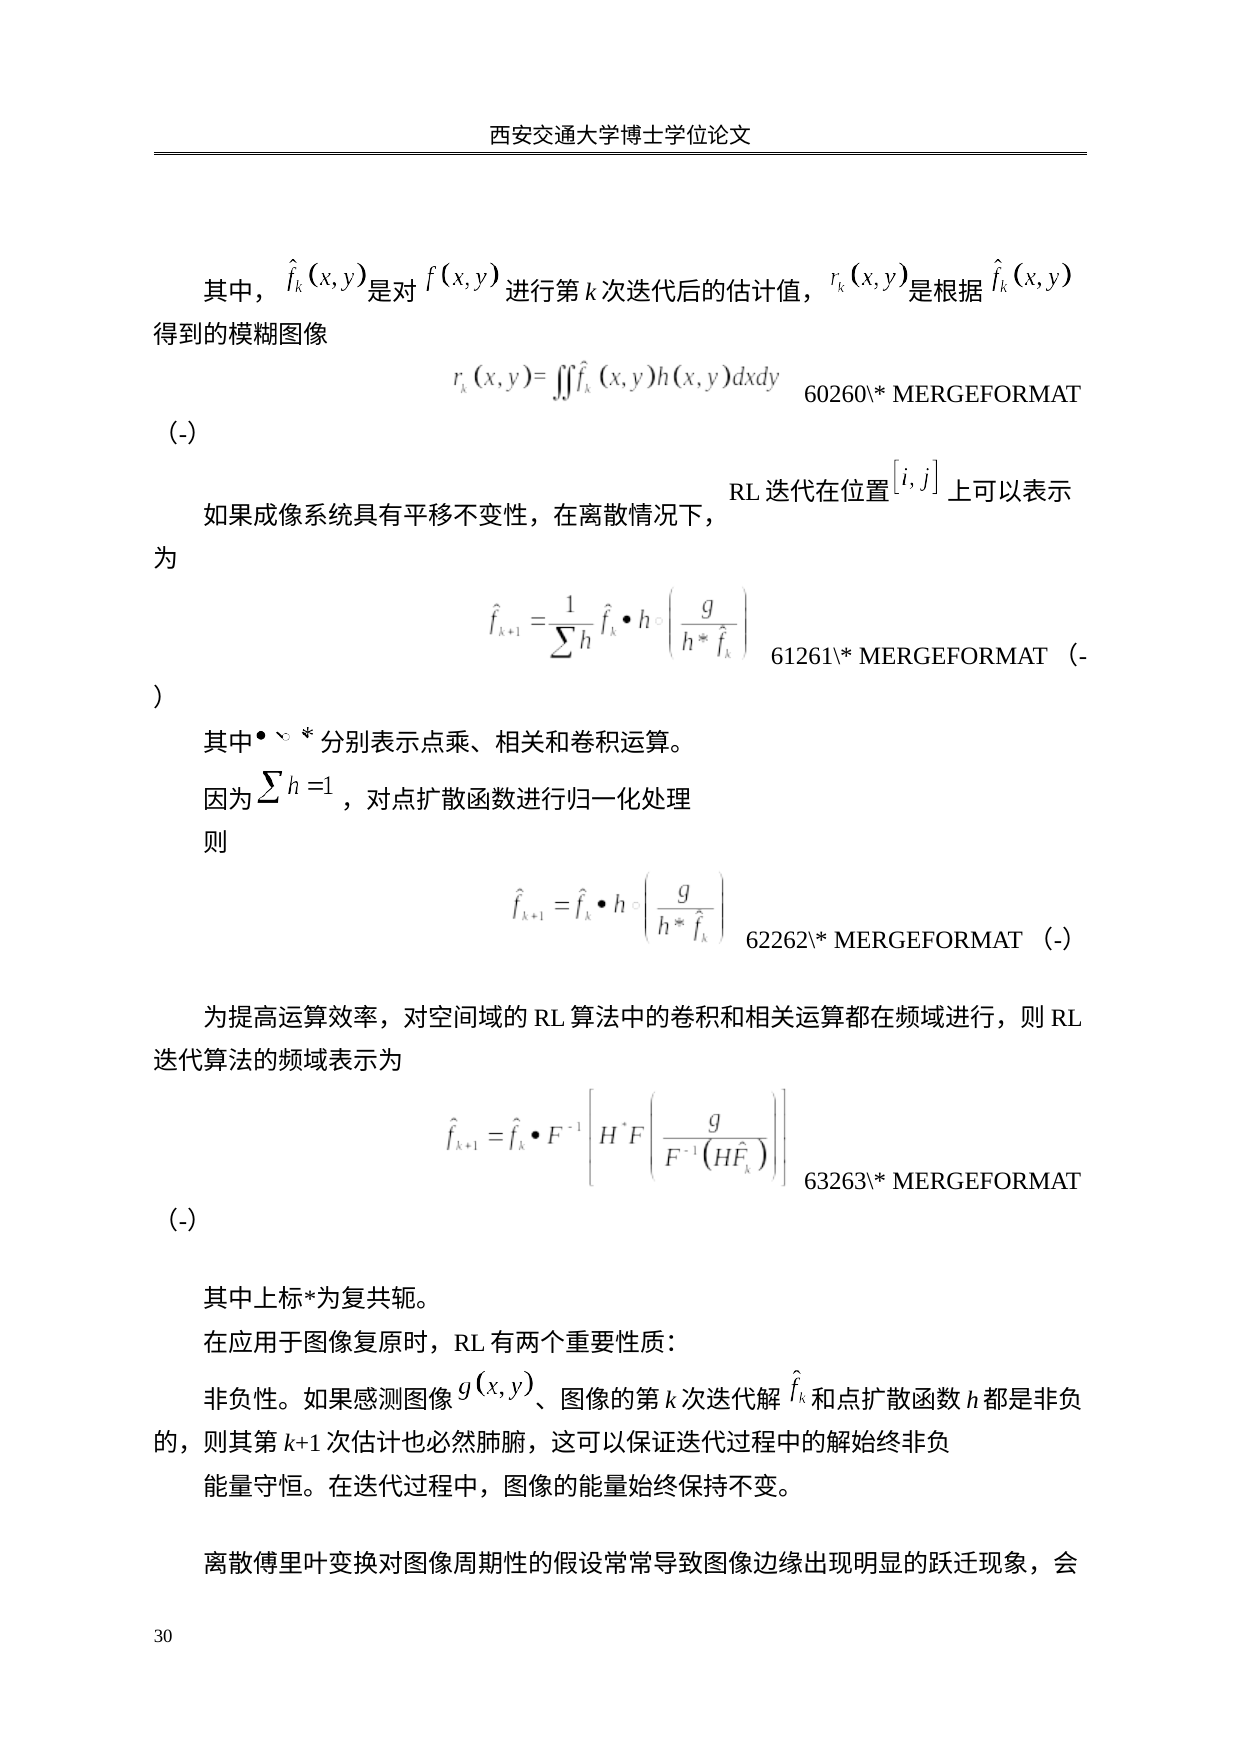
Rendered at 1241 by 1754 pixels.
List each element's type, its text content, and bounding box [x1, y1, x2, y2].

text 因为 ，对点扩散函数进行归一化处理 [153, 766, 1087, 816]
text 在应用于图像复原时，RL有两个重要性质： [153, 1322, 1087, 1358]
text 非负性。如果感测图像、图像的第k次迭代解和点扩散函数h都是非负的，则其第k+1次估计也必然肺腑，这可以保证迭代过程中的解始终非负 [153, 1365, 1087, 1459]
text 能量守恒。在迭代过程中，图像的能量始终保持不变。 [153, 1466, 1087, 1502]
text 其中 分别表示点乘、相关和卷积运算。 [153, 721, 1087, 758]
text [153, 1544, 1087, 1580]
text 其中，是对 进行第k次迭代后的估计值，是根据得到的模糊图像 [153, 255, 1087, 351]
text 则 [153, 823, 1087, 859]
text 如果成像系统具有平移不变性，在离散情况下，RL迭代在位置 上可以表示为 [153, 457, 1087, 575]
text 为提高运算效率，对空间域的RL算法中的卷积和相关运算都在频域进行，则RL迭代算法的频域表示为 [153, 997, 1087, 1077]
text 其中上标*为复共轭。 [153, 1278, 1087, 1315]
